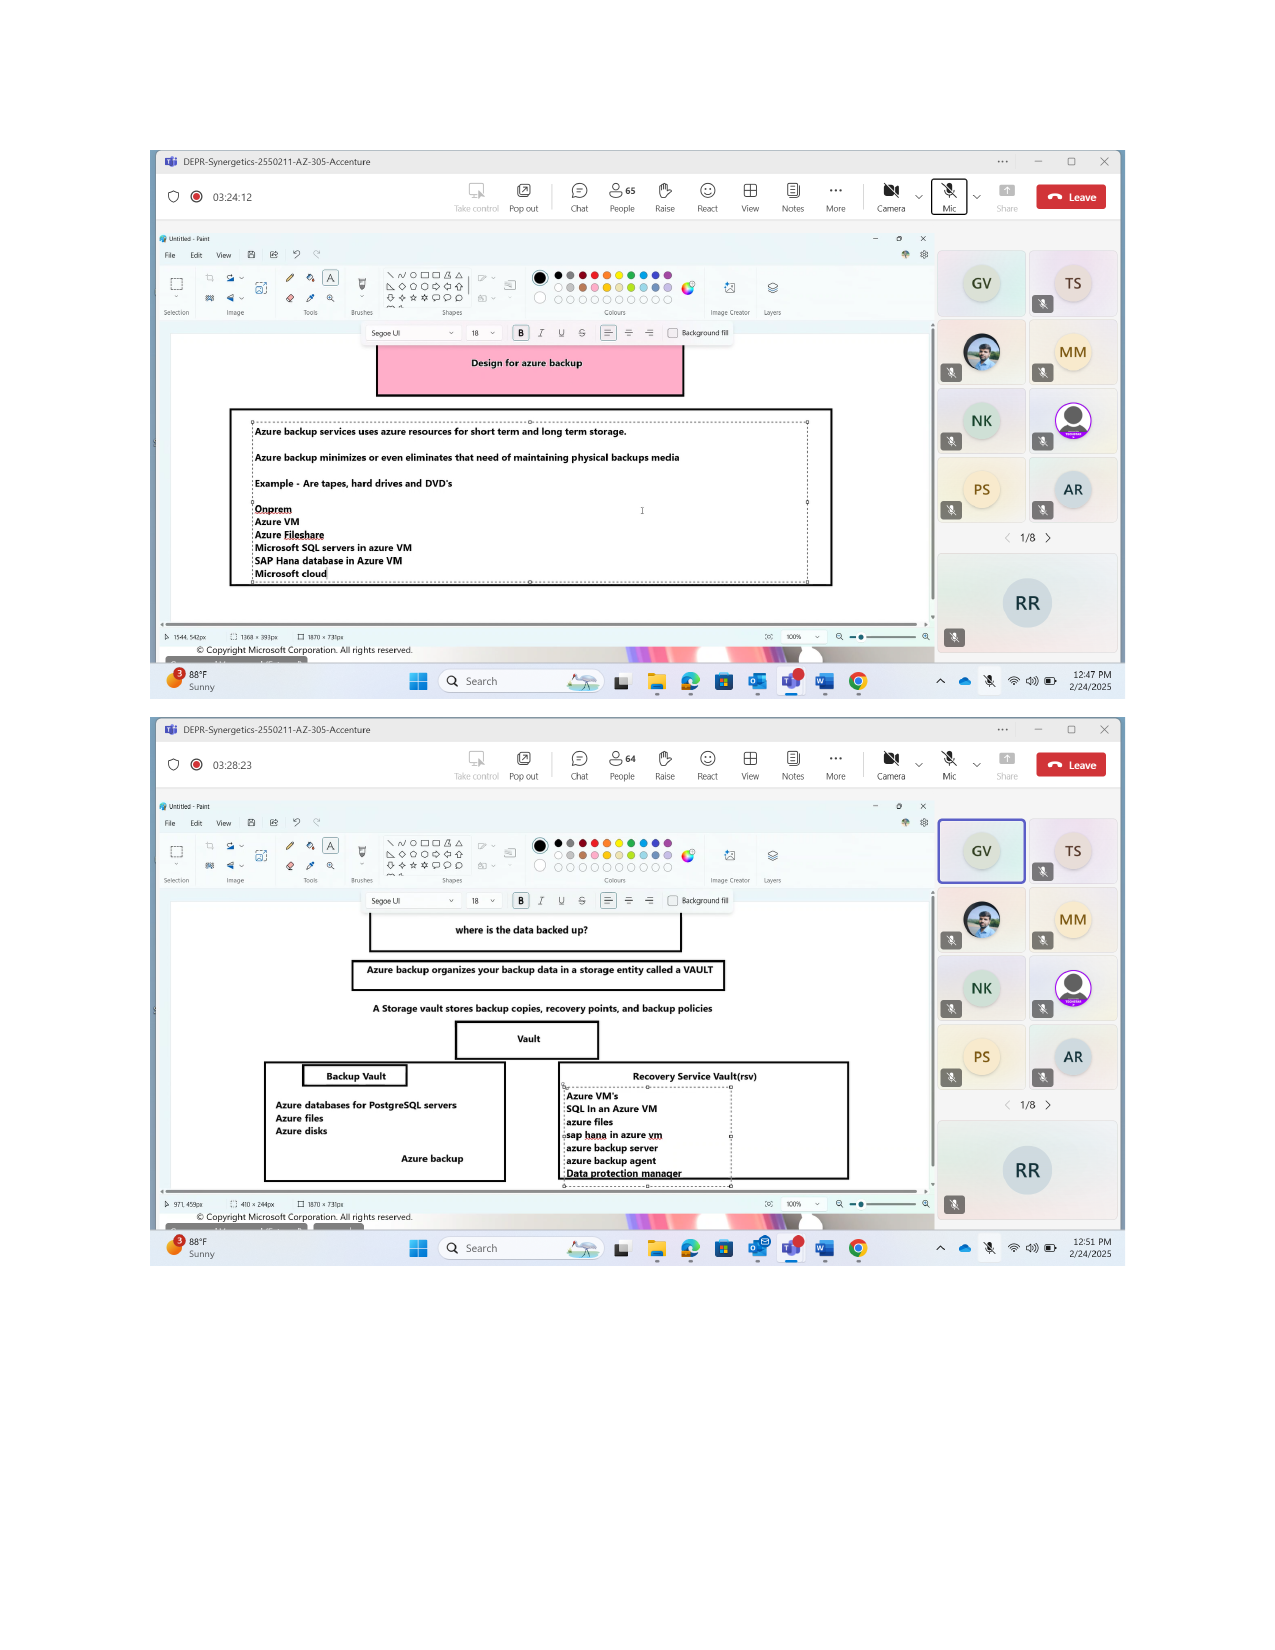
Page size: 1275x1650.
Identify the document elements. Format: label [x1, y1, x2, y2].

picture [150, 717, 1125, 1266]
picture [150, 150, 1125, 699]
